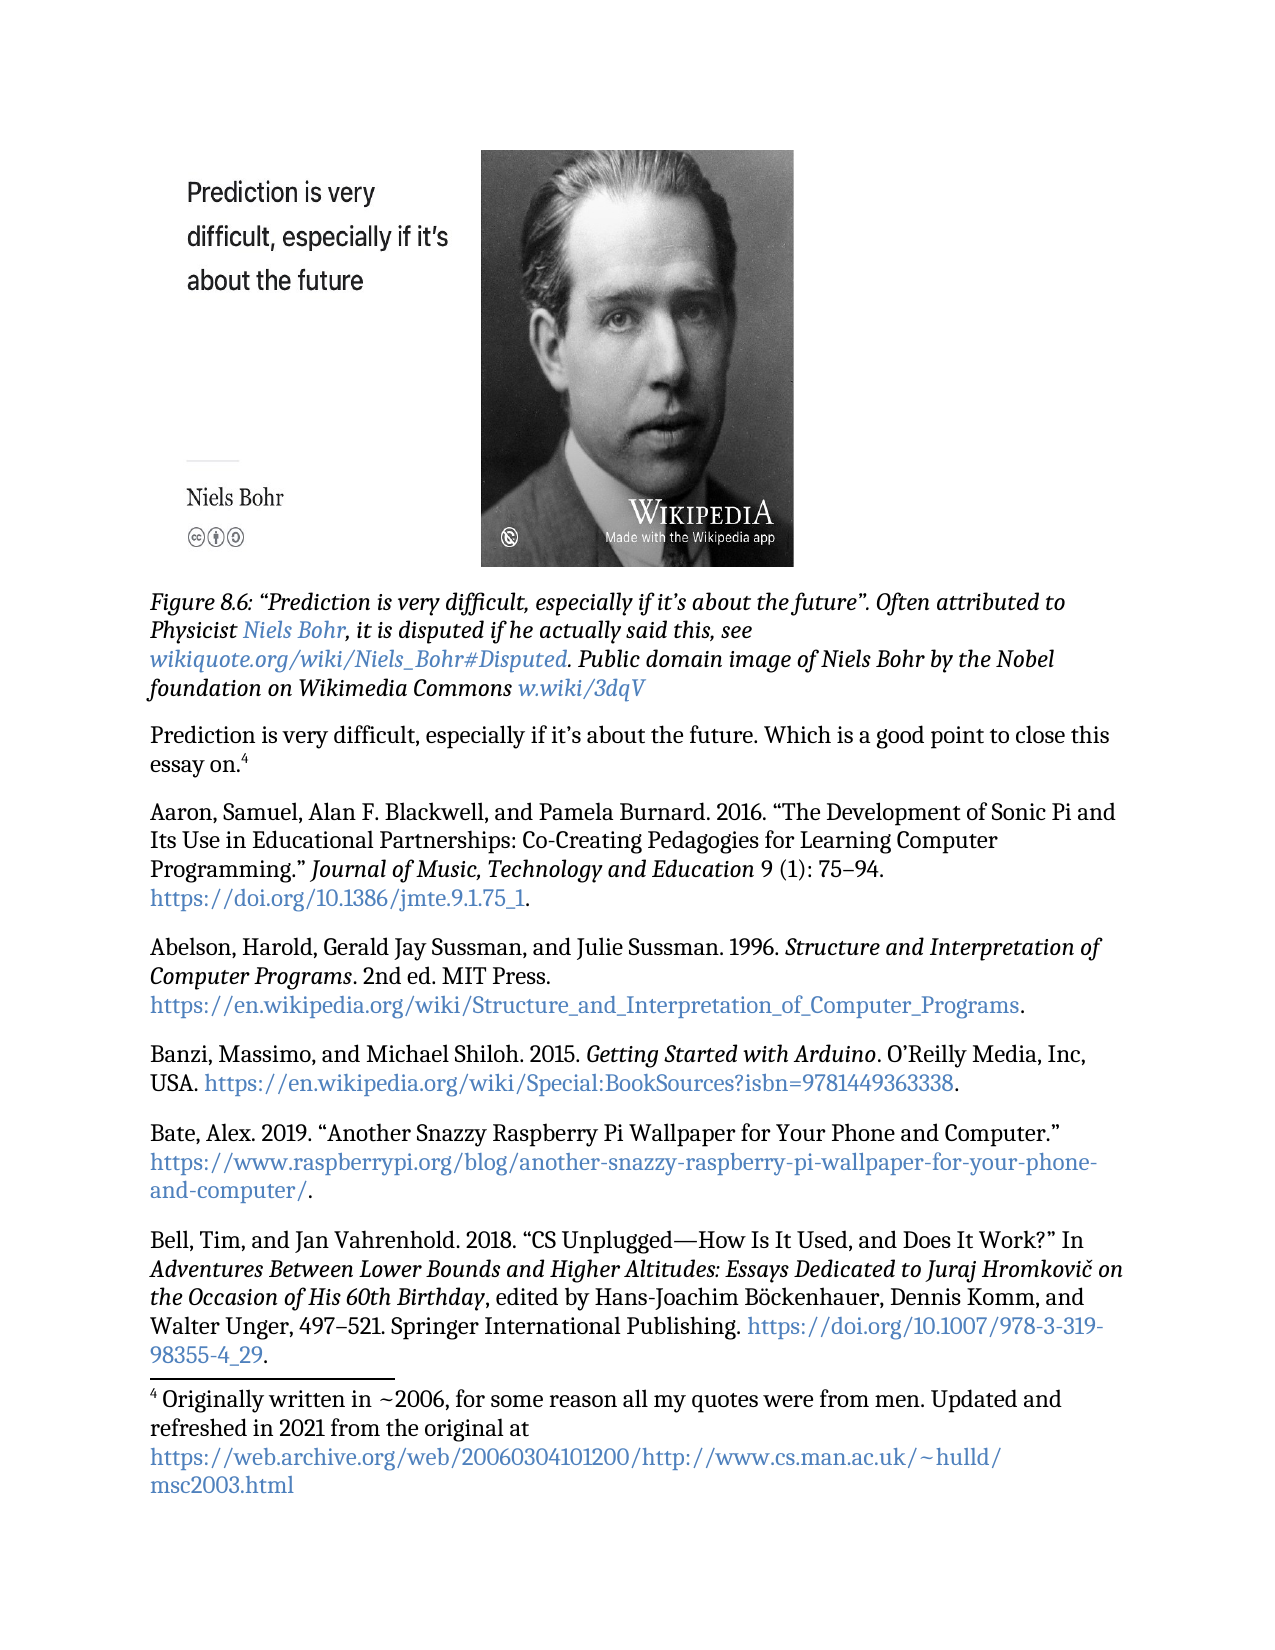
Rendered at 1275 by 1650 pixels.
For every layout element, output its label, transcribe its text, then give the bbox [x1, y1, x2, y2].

text Bell, Tim, and Jan Vahrenhold. 2018. “CS Unplugged—How Is It Used, and Does It Work?” In Adventures Between Lower Bounds and Higher Altitudes: Essays Dedicated to Juraj Hromkovič on the Occasion of His 60th Birthday, edited by Hans-Joachim Böckenhauer, Dennis Komm, and Walter Unger, 497–521. Springer International Publishing. https://doi.org/10.1007/978-3-319-98355-4_29. [150, 1226, 1125, 1369]
picture [168, 150, 794, 567]
text Banzi, Massimo, and Michael Shiloh. 2015. Getting Started with Arduino. O’Reilly Media, Inc, USA. https://en.wikipedia.org/wiki/Special:BookSources?isbn=9781449363338. [150, 1040, 1125, 1098]
text Prediction is very difficult, especially if it’s about the future. Which is a good point to close this essay on. [150, 721, 1125, 779]
text Bate, Alex. 2019. “Another Snazzy Raspberry Pi Wallpaper for Your Phone and Computer.” https://www.raspberrypi.org/blog/another-snazzy-raspberry-pi-wallpaper-for-your-phone-and-computer/. [150, 1119, 1125, 1205]
text Abelson, Harold, Gerald Jay Sussman, and Julie Sussman. 1996. Structure and Interpretation of Computer Programs. 2nd ed. MIT Press. https://en.wikipedia.org/wiki/Structure_and_Interpretation_of_Computer_Programs. [150, 933, 1125, 1019]
text Figure 8.6: “Prediction is very difficult, especially if it’s about the future”. Often attributed to Physicist Niels Bohr, it is disputed if he actually said this, see wikiquote.org/wiki/Niels_Bohr#Disputed. Public domain image of Niels Bohr by the Nobel foundation on Wikimedia Commons w.wiki/3dqV [150, 587, 1125, 702]
text Aaron, Samuel, Alan F. Blackwell, and Pamela Burnard. 2016. “The Development of Sonic Pi and Its Use in Educational Partnerships: Co-Creating Pedagogies for Learning Computer Programming.” Journal of Music, Technology and Education 9 (1): 75–94. https://doi.org/10.1386/jmte.9.1.75_1. [150, 797, 1125, 912]
